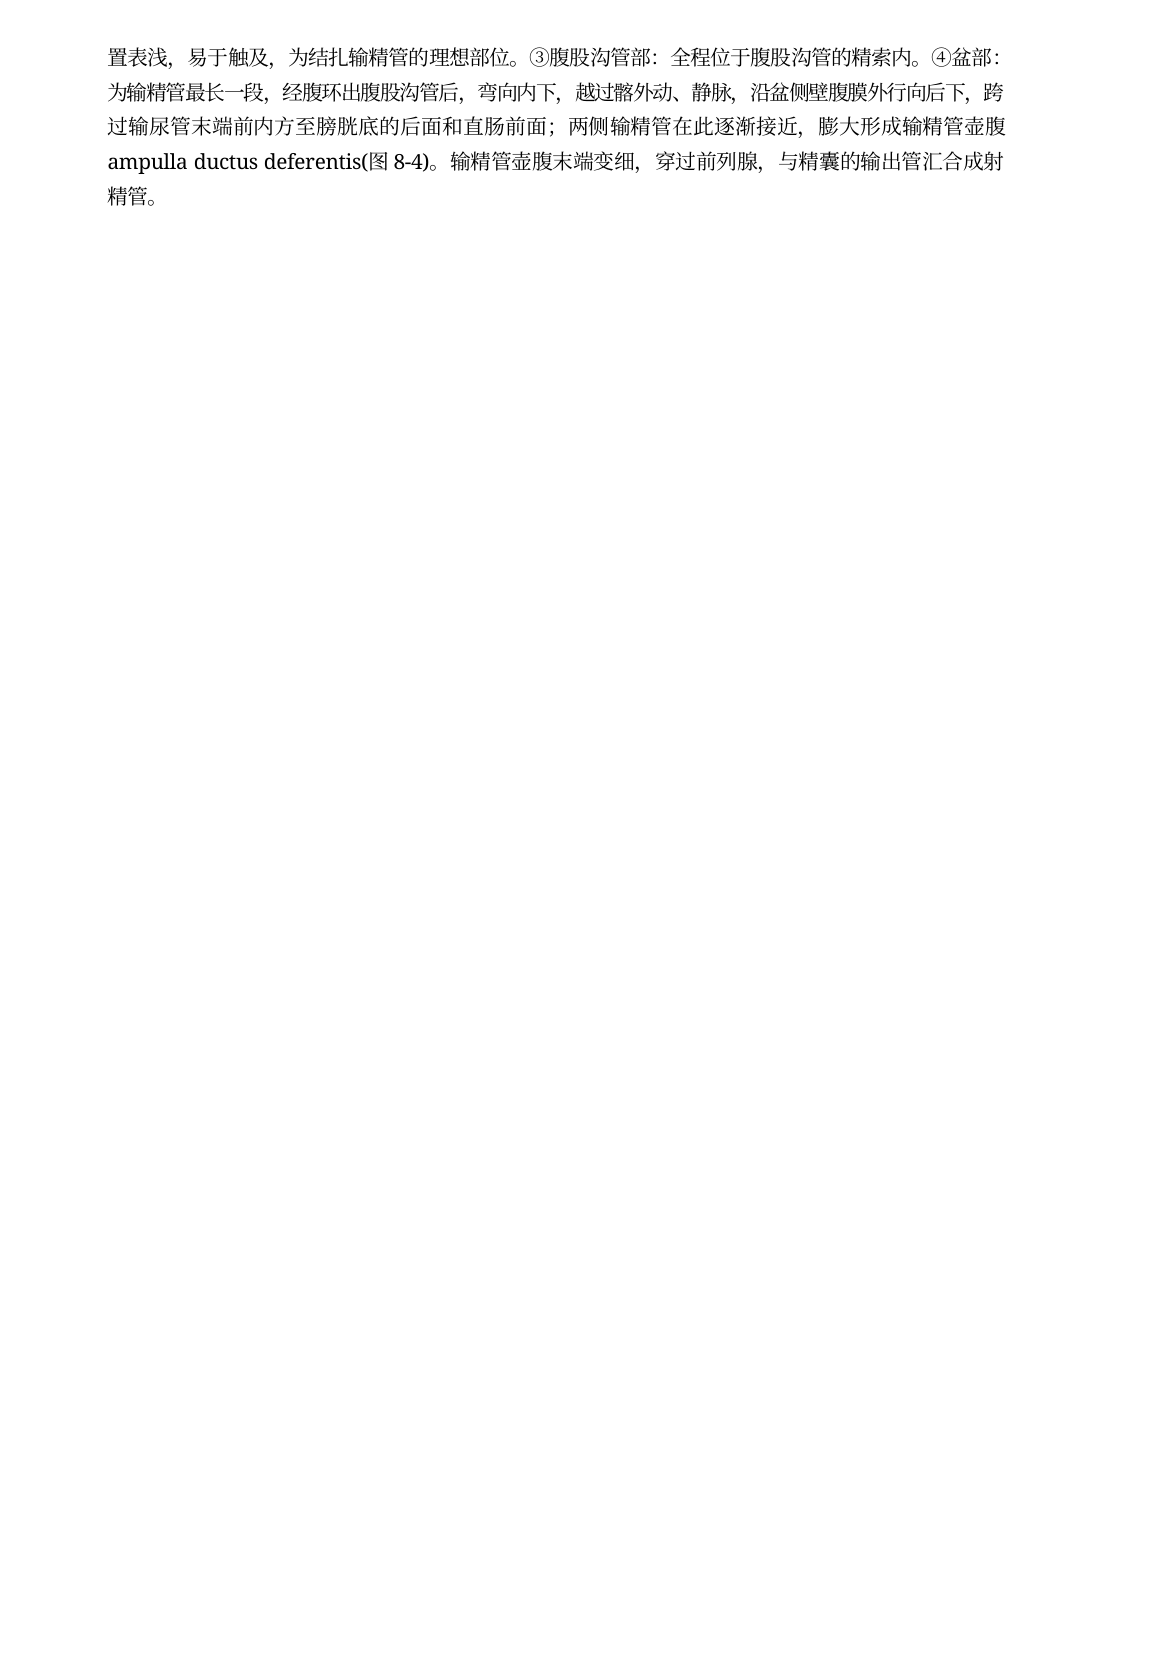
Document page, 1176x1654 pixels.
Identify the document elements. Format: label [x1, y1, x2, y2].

text [107, 42, 1014, 210]
